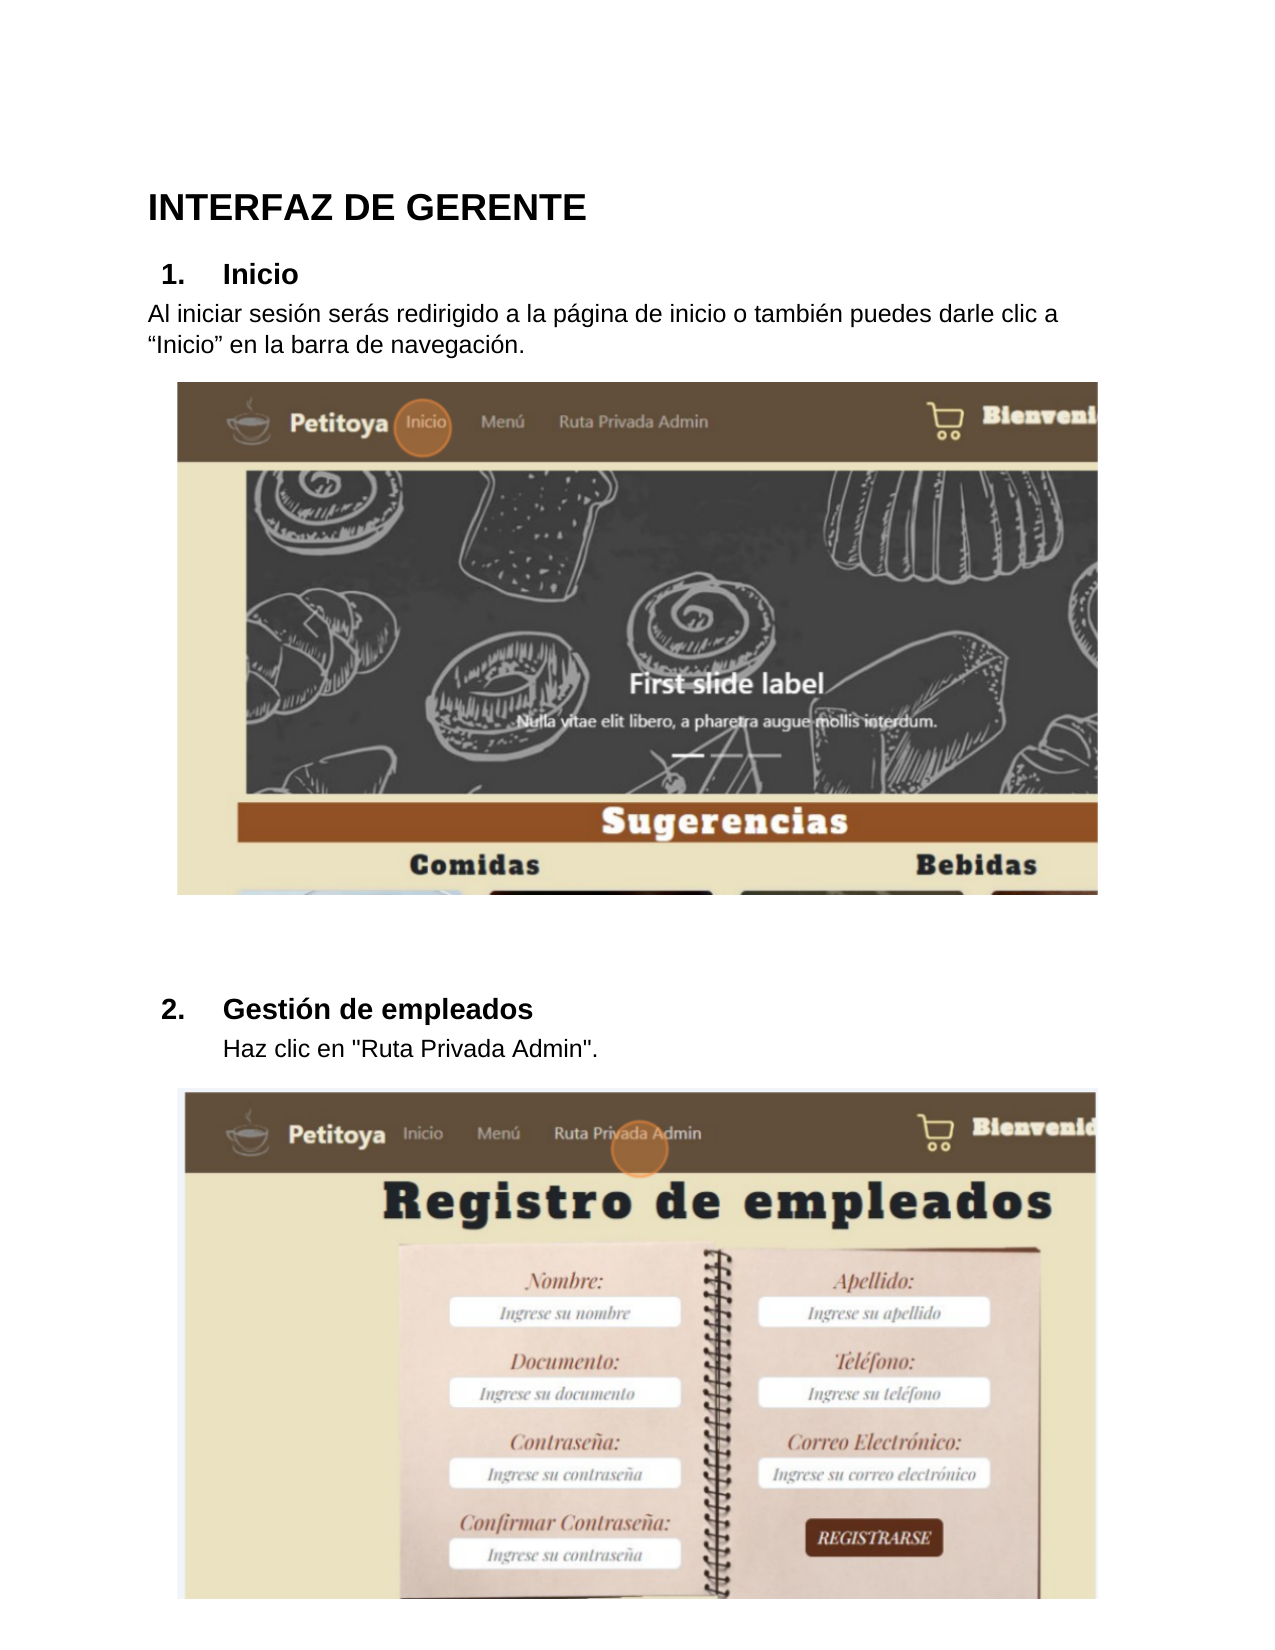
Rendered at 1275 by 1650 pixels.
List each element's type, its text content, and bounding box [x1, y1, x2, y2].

subtitle Gestión de empleados [185, 992, 1127, 1026]
picture [177, 1088, 1098, 1599]
text Haz clic en "Ruta Privada Admin". [223, 1034, 1127, 1063]
picture [177, 382, 1098, 895]
subtitle INTERFAZ DE GERENTE [148, 185, 1127, 228]
text Al iniciar sesión serás redirigido a la página de inicio o también puedes darle clic a “Inicio” en la barra de navegación. [148, 299, 1127, 359]
subtitle Inicio [185, 257, 1127, 291]
